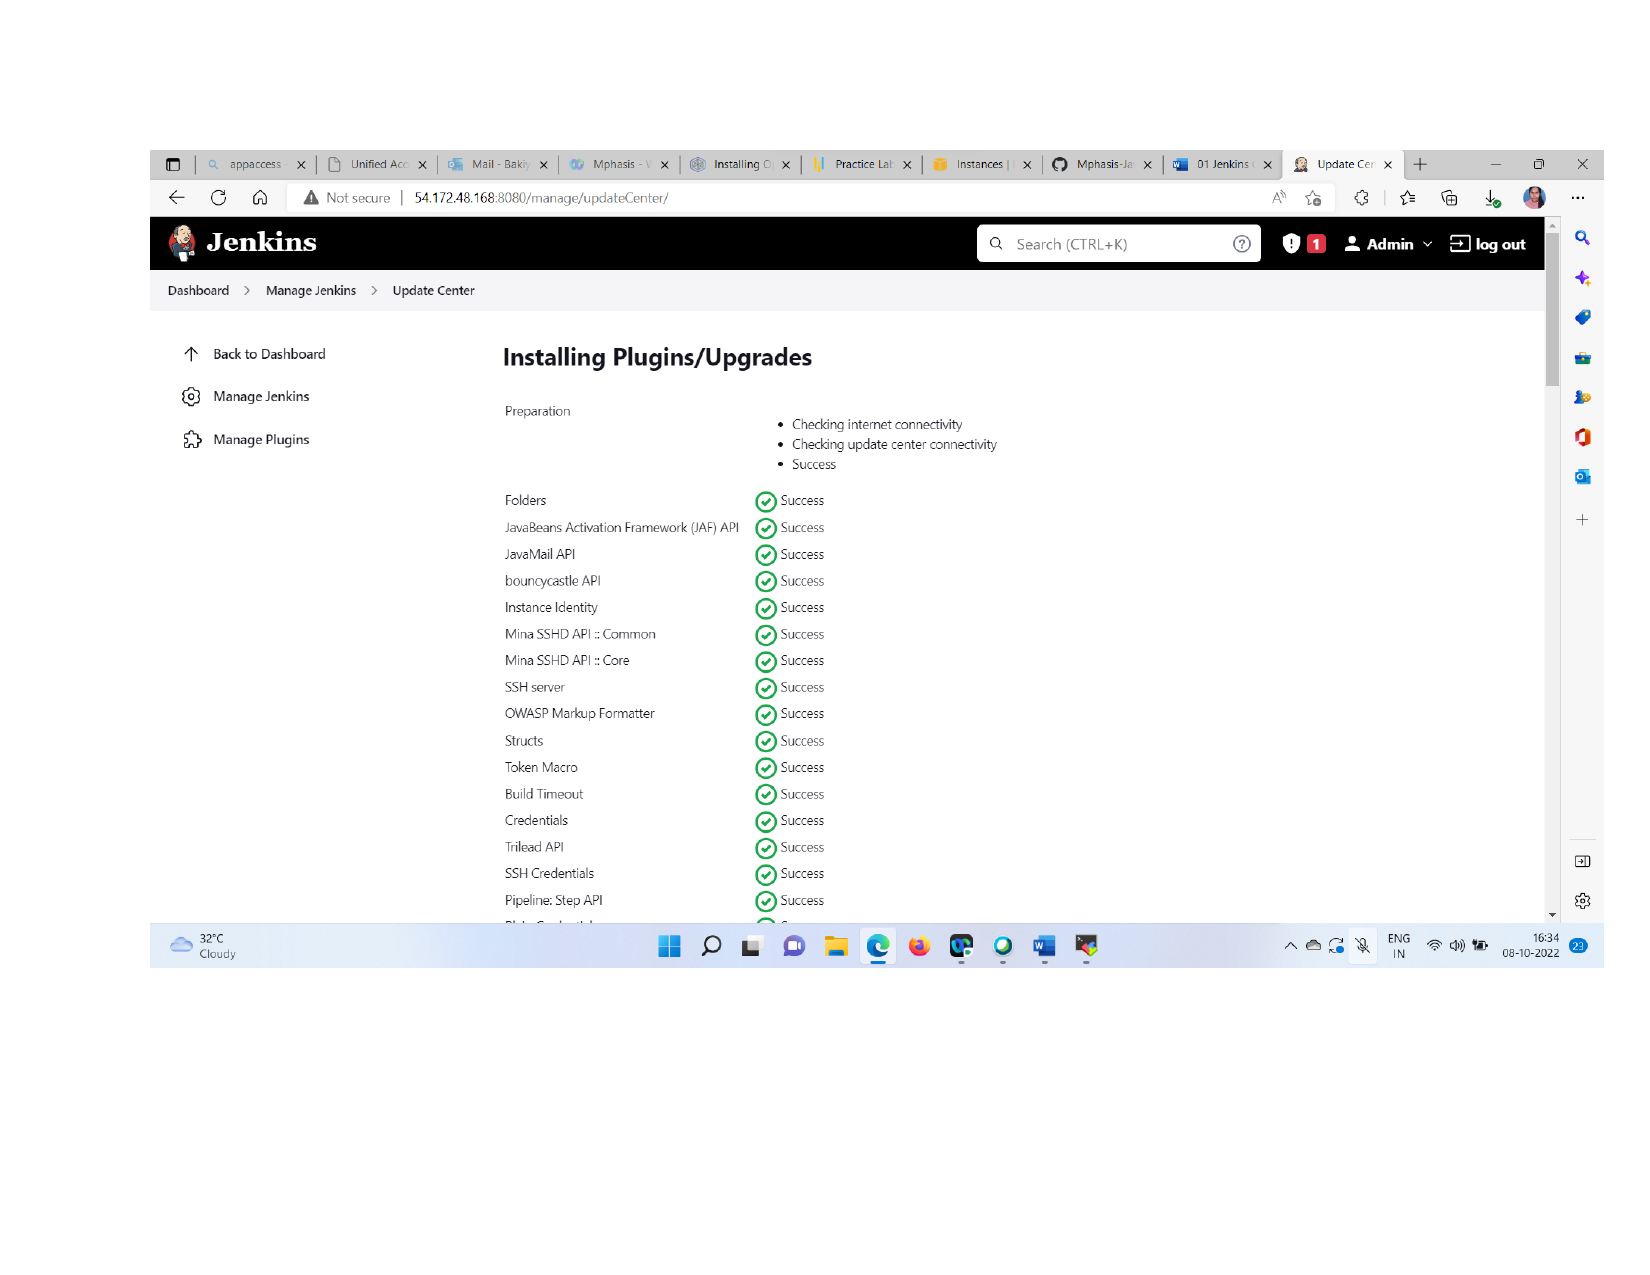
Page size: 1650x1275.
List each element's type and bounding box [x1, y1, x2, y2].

picture [150, 150, 1604, 968]
